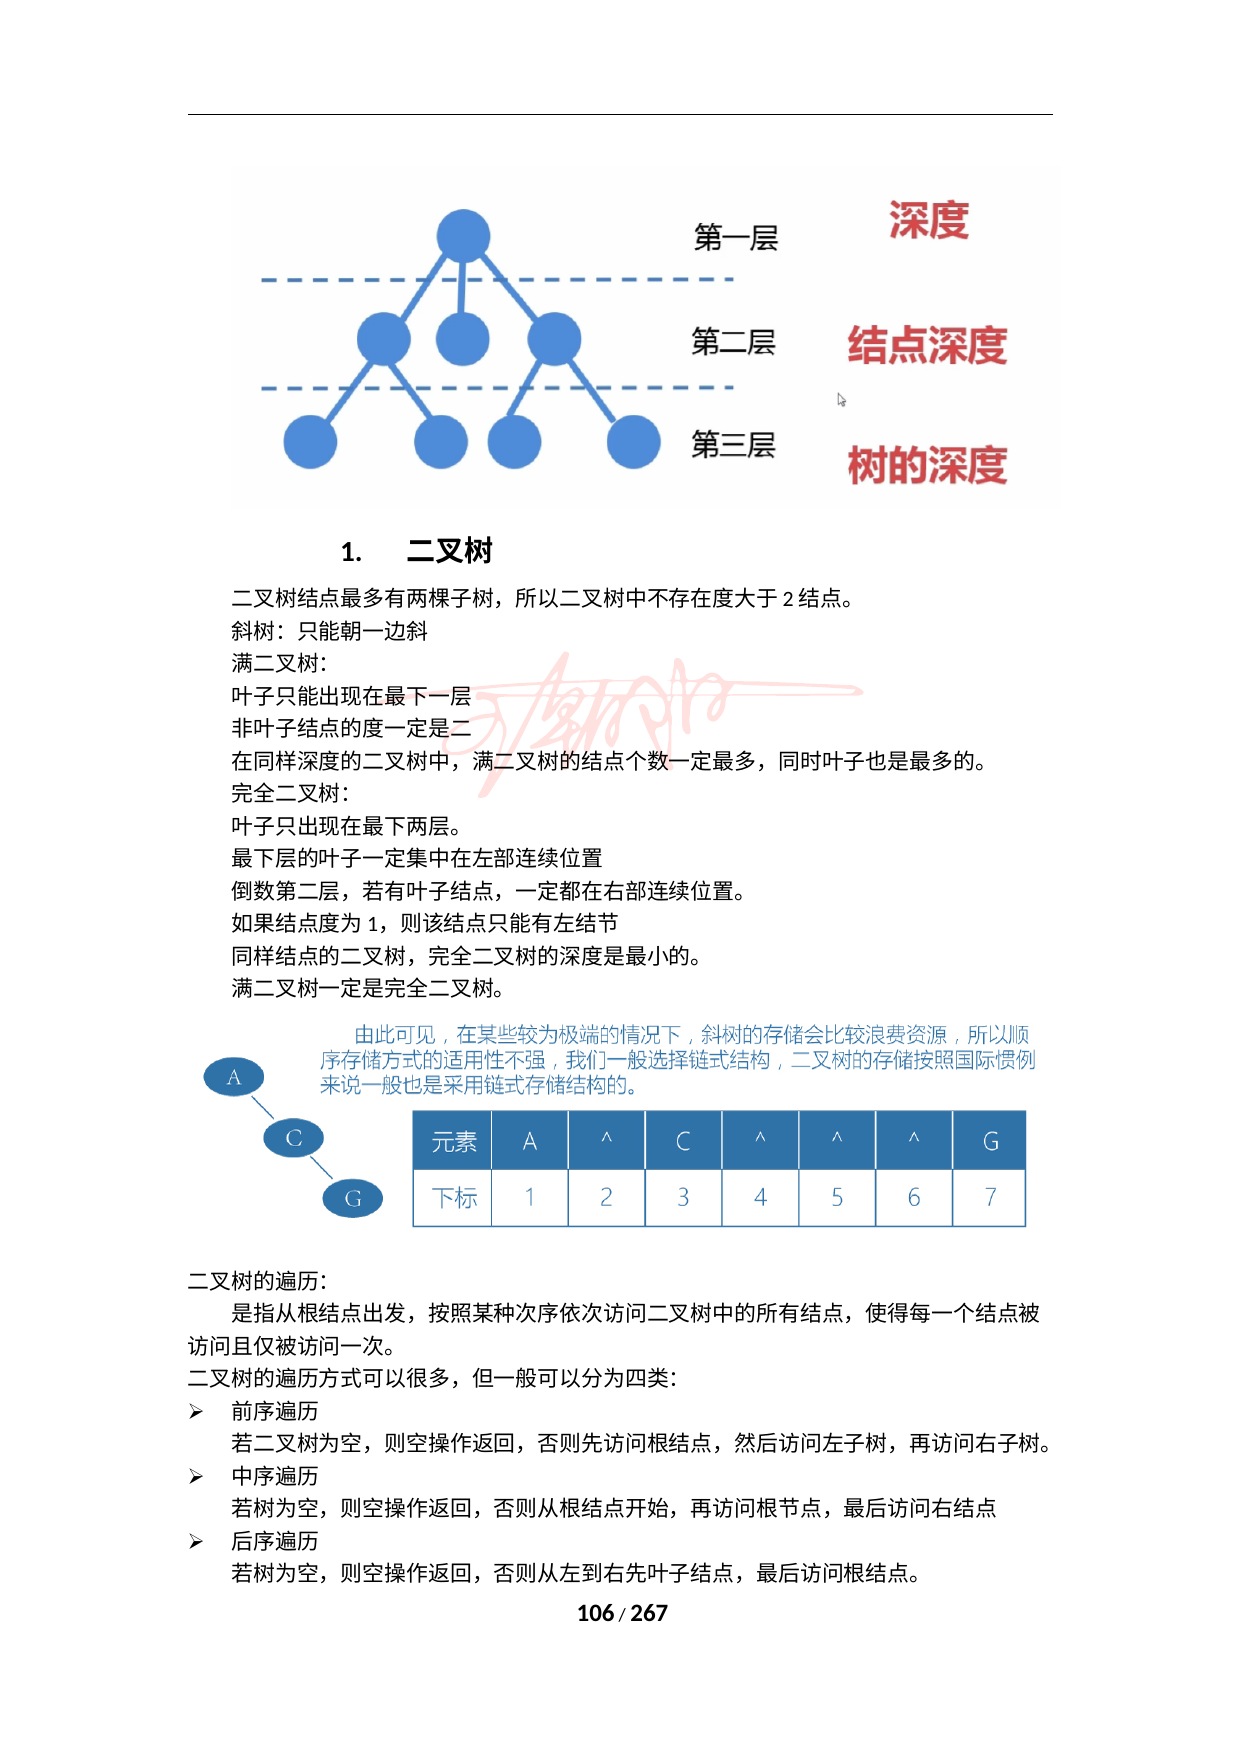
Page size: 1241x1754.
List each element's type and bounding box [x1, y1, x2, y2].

picture [187, 1004, 1056, 1262]
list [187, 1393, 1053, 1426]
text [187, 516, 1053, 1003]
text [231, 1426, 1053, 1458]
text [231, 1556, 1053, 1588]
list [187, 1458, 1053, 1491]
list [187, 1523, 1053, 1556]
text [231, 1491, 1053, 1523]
picture [231, 166, 1061, 509]
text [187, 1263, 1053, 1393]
